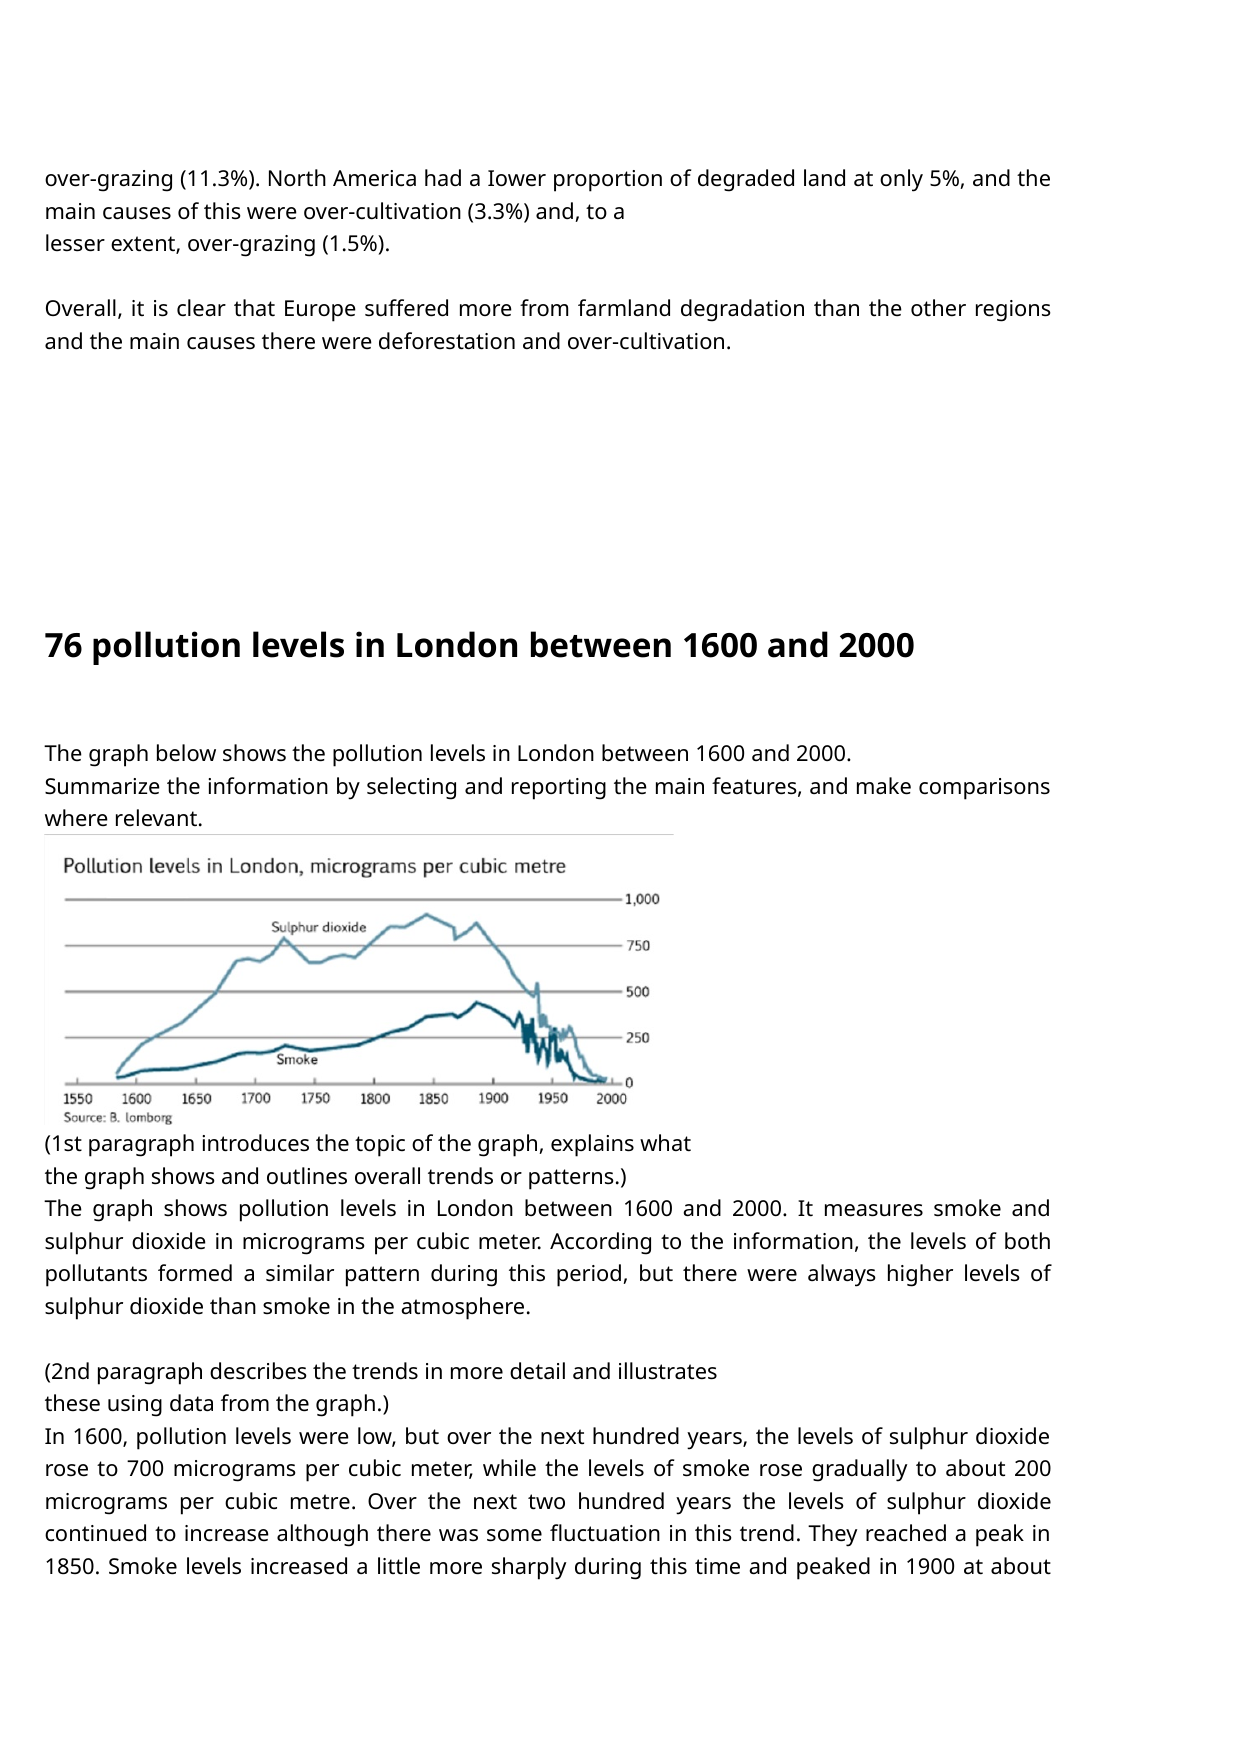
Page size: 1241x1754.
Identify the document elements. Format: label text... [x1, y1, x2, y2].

text (1st paragraph introduces the topic of the graph, explains what the graph shows and outlines overall trends or patterns.) The graph shows pollution levels in London between 1600 and 2000. It measures smoke and sulphur dioxide in micrograms per cubic meter. According to the information, the levels of both pollutants formed a similar pattern during this period, but there were always higher levels of sulphur dioxide than smoke in the atmosphere. [44, 1127, 1053, 1354]
text Overall, it is clear that Europe suffered more from farmland degradation than the other regions and the main causes there were deforestation and over-cultivation. [44, 259, 1053, 389]
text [44, 1354, 1053, 1582]
picture [44, 834, 674, 1125]
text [44, 162, 1053, 259]
subtitle 76 pollution levels in London between 1600 and 2000 [44, 612, 1053, 677]
